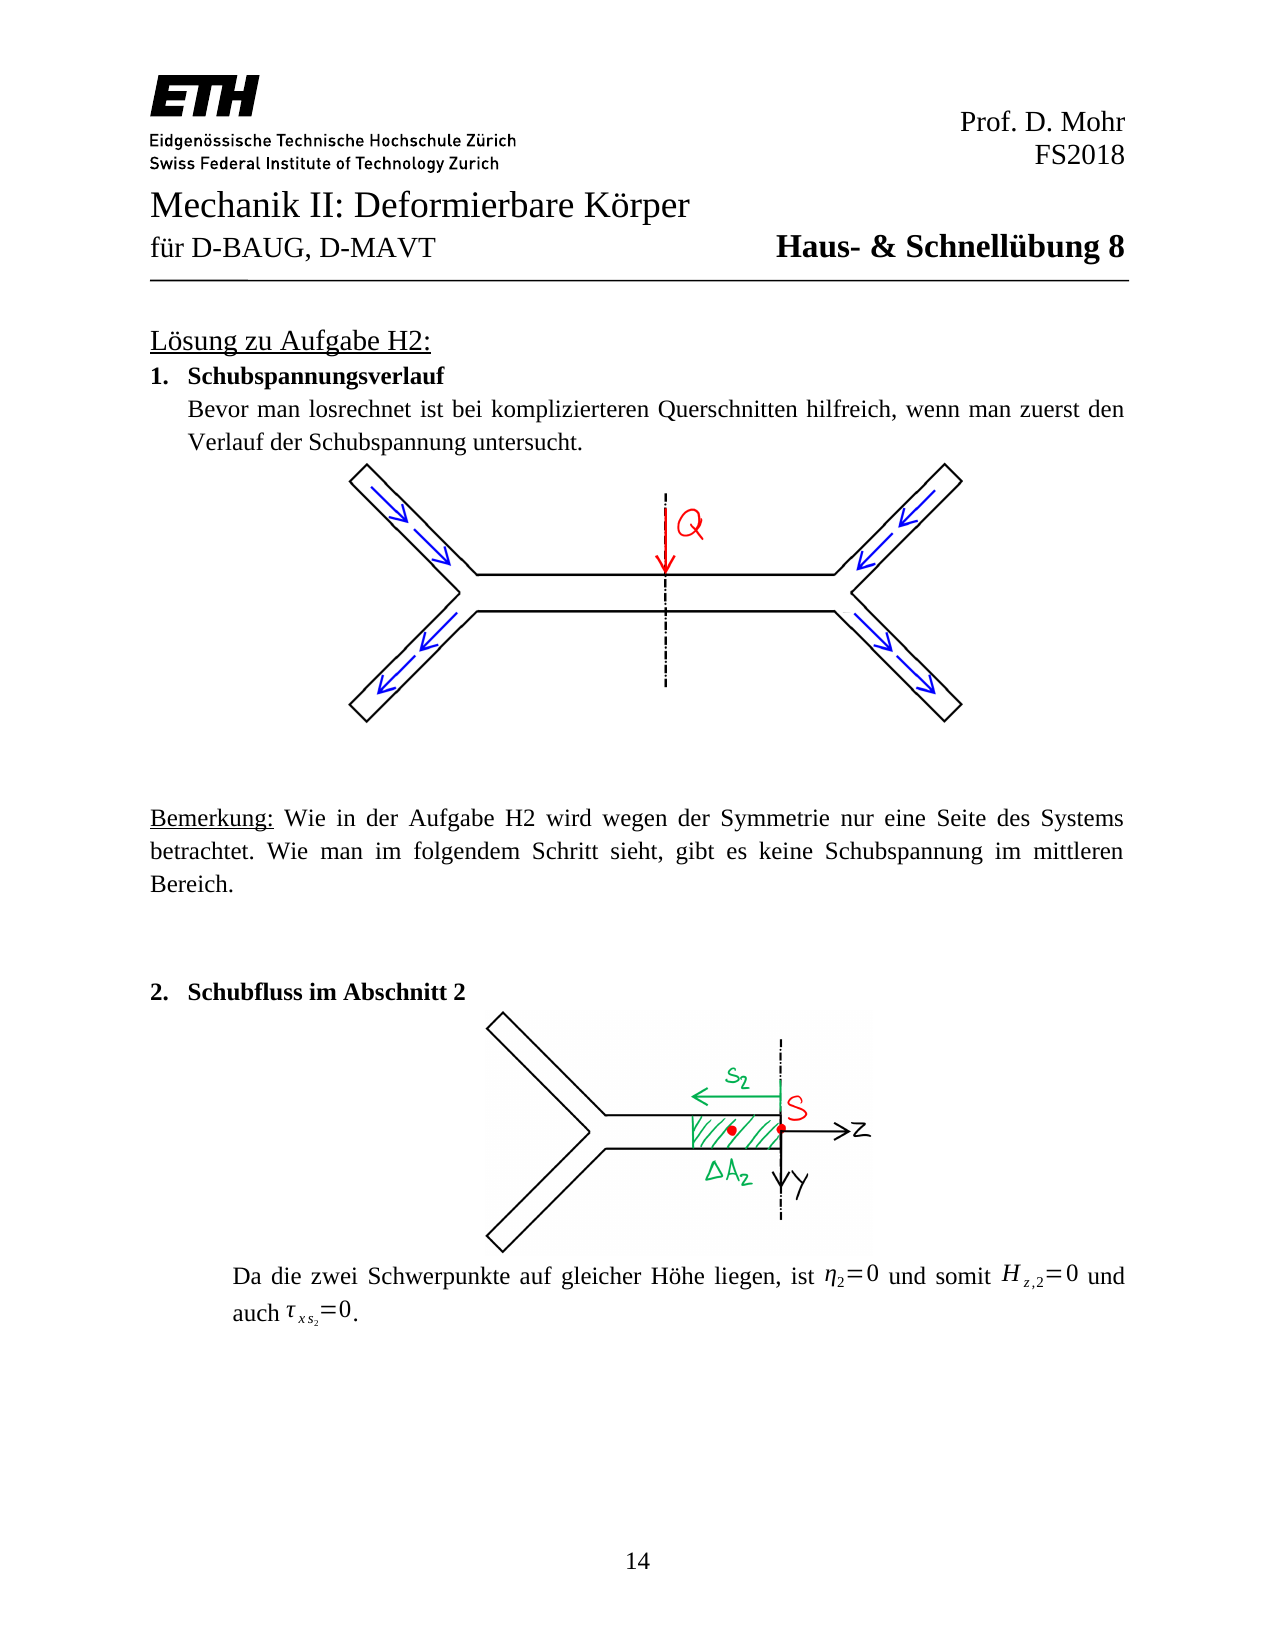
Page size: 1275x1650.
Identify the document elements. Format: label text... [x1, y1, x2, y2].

list Da die zwei Schwerpunkte auf gleicher Höhe liegen, ist und somit und auch . [232, 1259, 1125, 1329]
list Schubspannungsverlauf [150, 361, 1125, 390]
list Schubfluss im Abschnitt 2 [150, 977, 1125, 1006]
list Bevor man losrechnet ist bei komplizierteren Querschnitten hilfreich, wenn man zuerst den Verlauf der Schubspannung untersucht. [187, 394, 1125, 456]
picture [347, 460, 966, 725]
subtitle Lösung zu Aufgabe H2: [150, 323, 1125, 356]
picture [485, 1010, 873, 1256]
text Bemerkung: Wie in der Aufgabe H2 wird wegen der Symmetrie nur eine Seite des Systems betrachtet. Wie man im folgendem Schritt sieht, gibt es keine Schubspannung im mittleren Bereich. [150, 803, 1125, 898]
